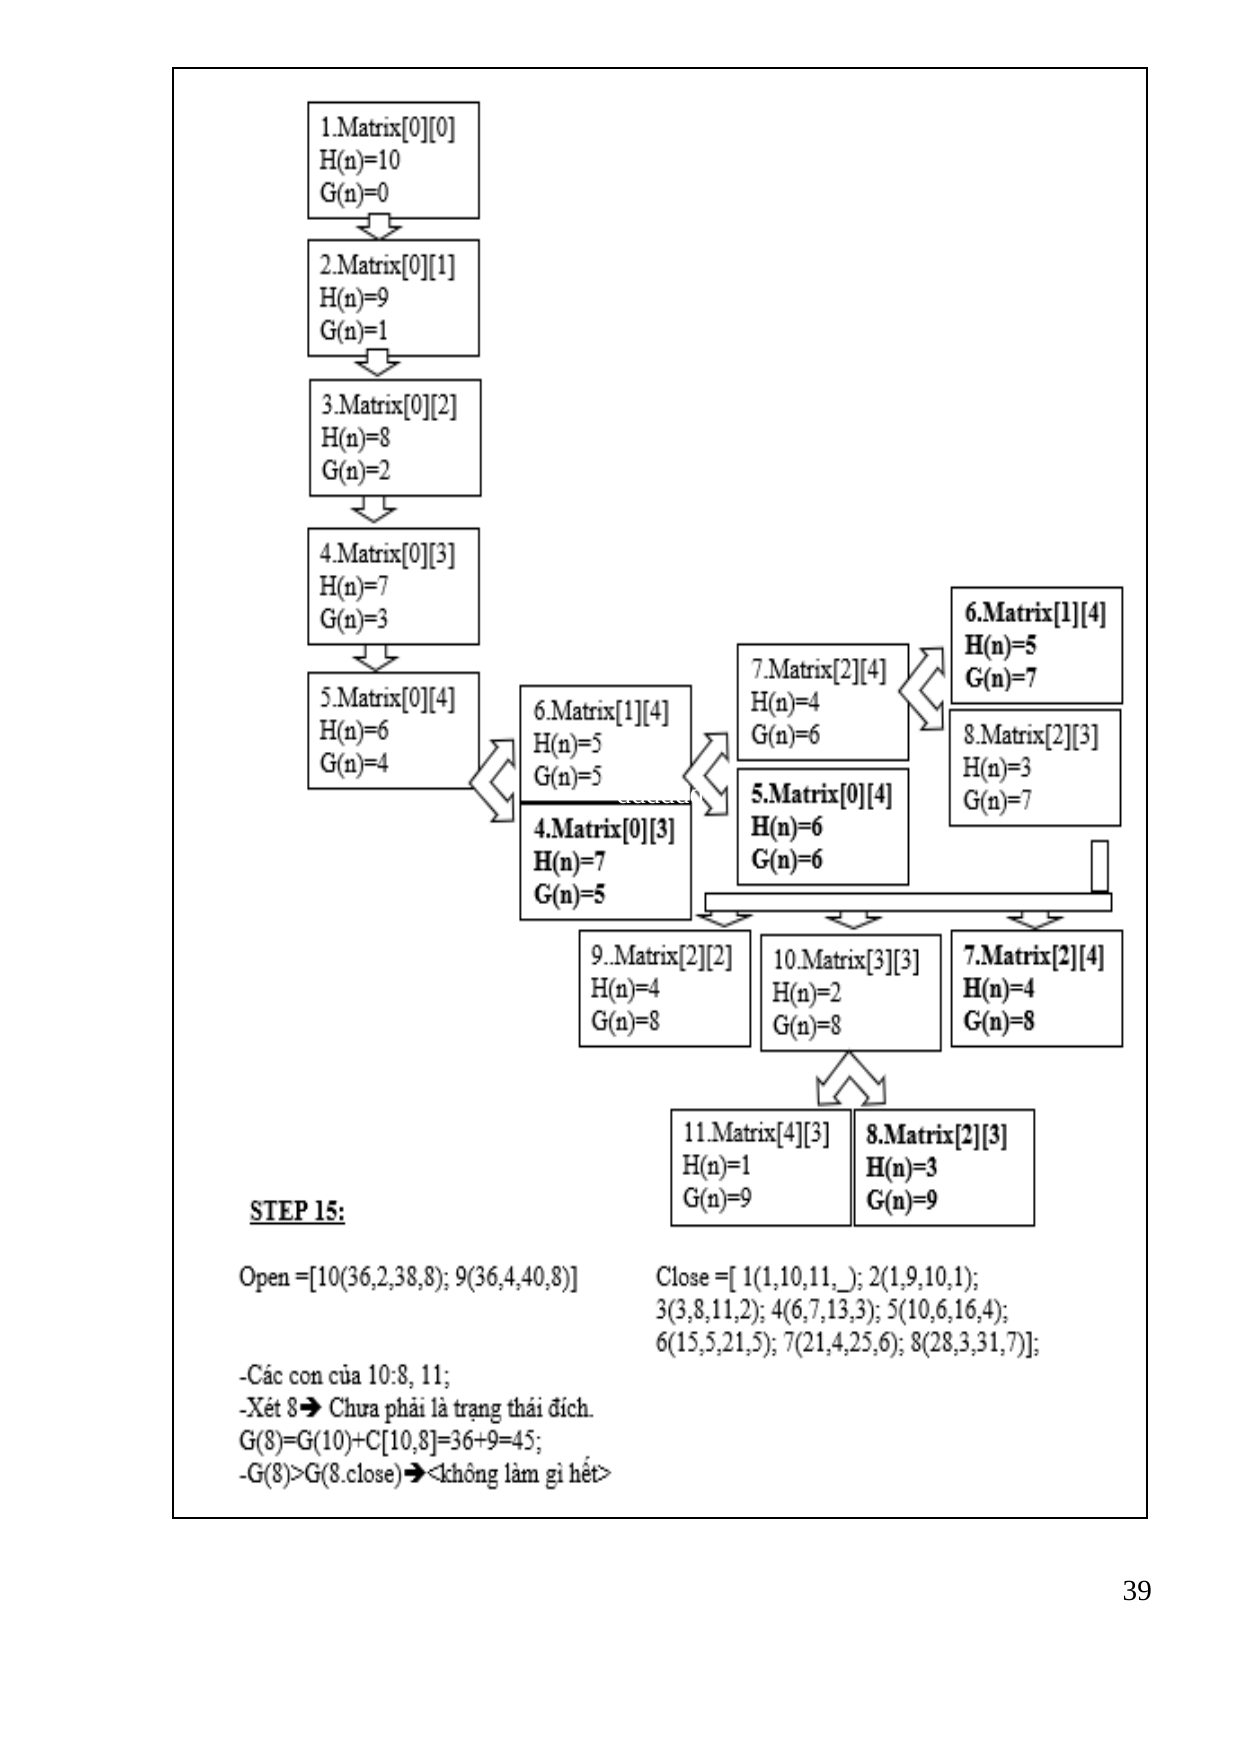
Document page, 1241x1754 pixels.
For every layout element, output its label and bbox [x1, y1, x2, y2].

picture [174, 69, 1146, 1517]
